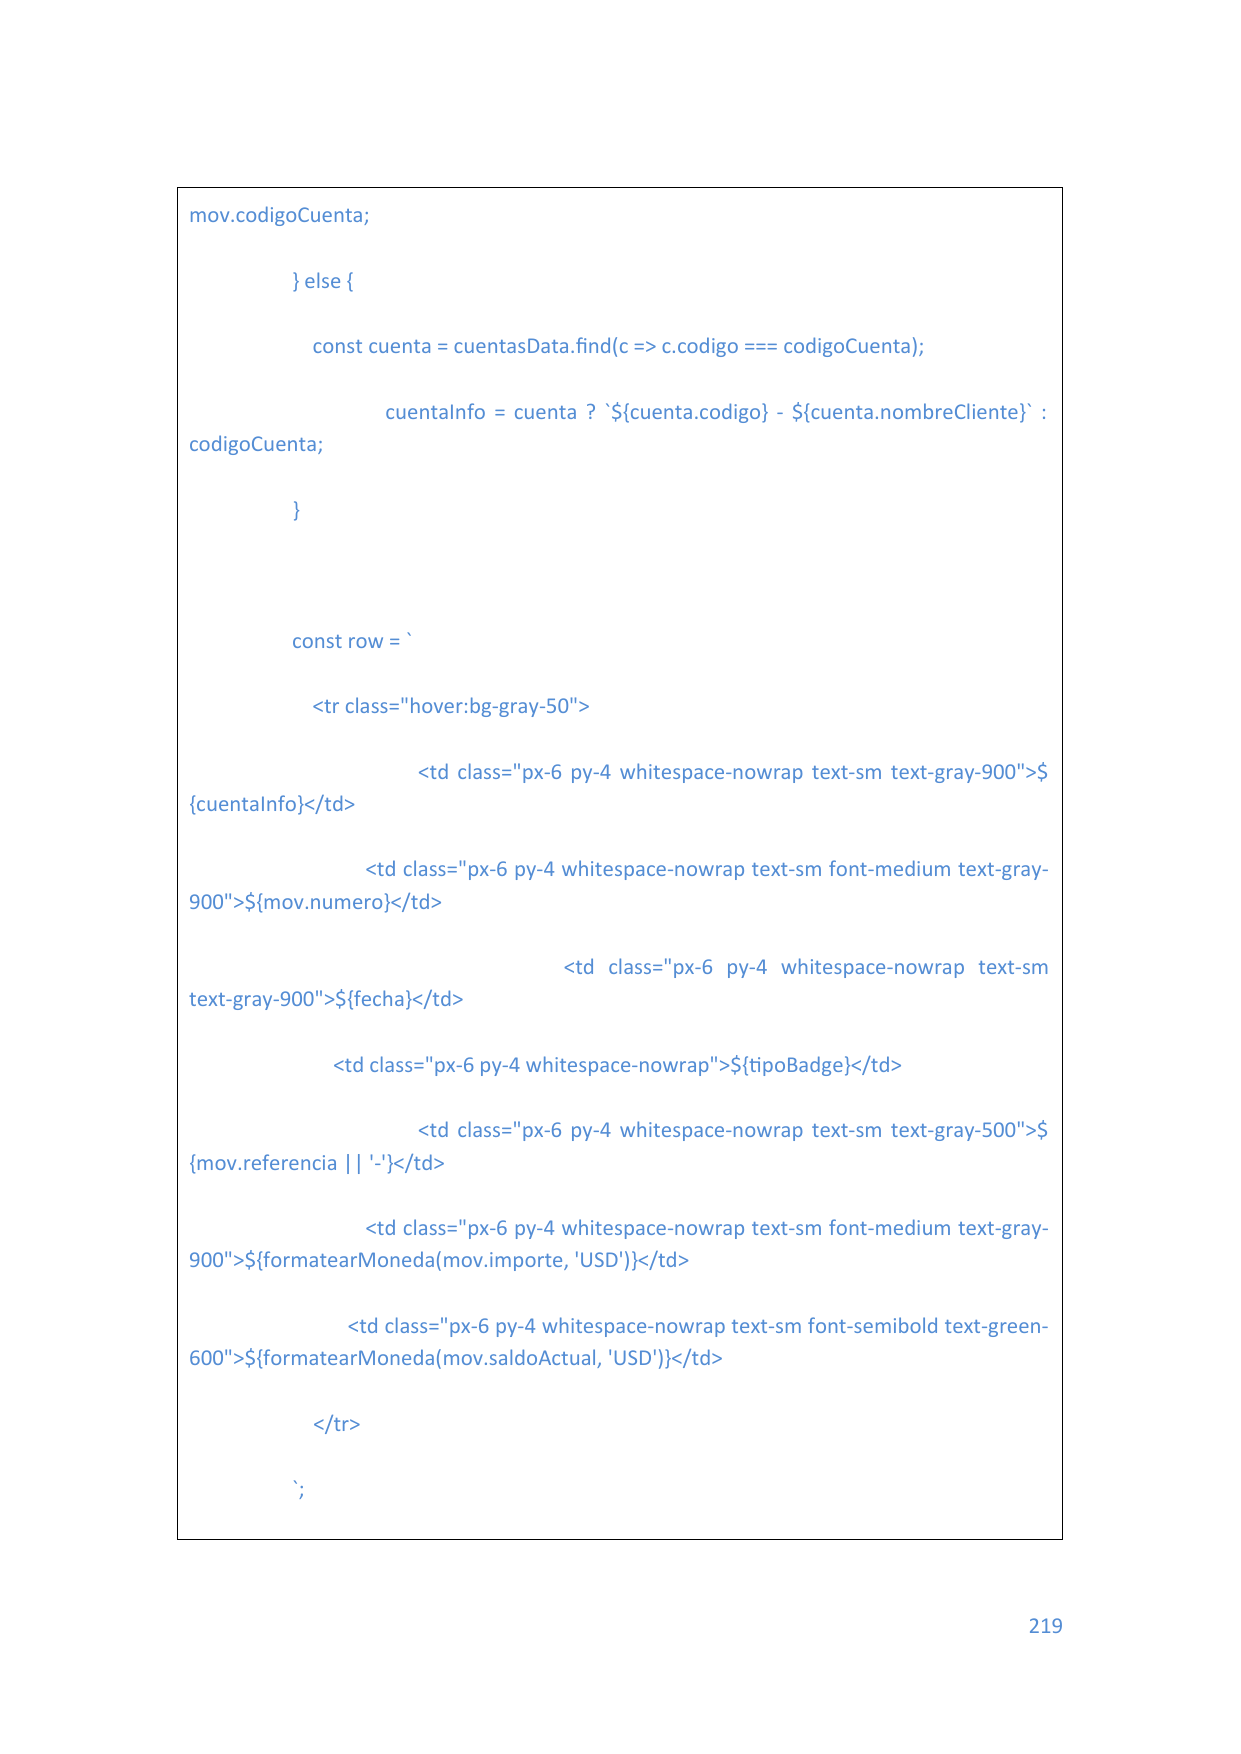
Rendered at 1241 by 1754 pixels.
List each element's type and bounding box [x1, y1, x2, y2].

table_header [178, 188, 1062, 1539]
